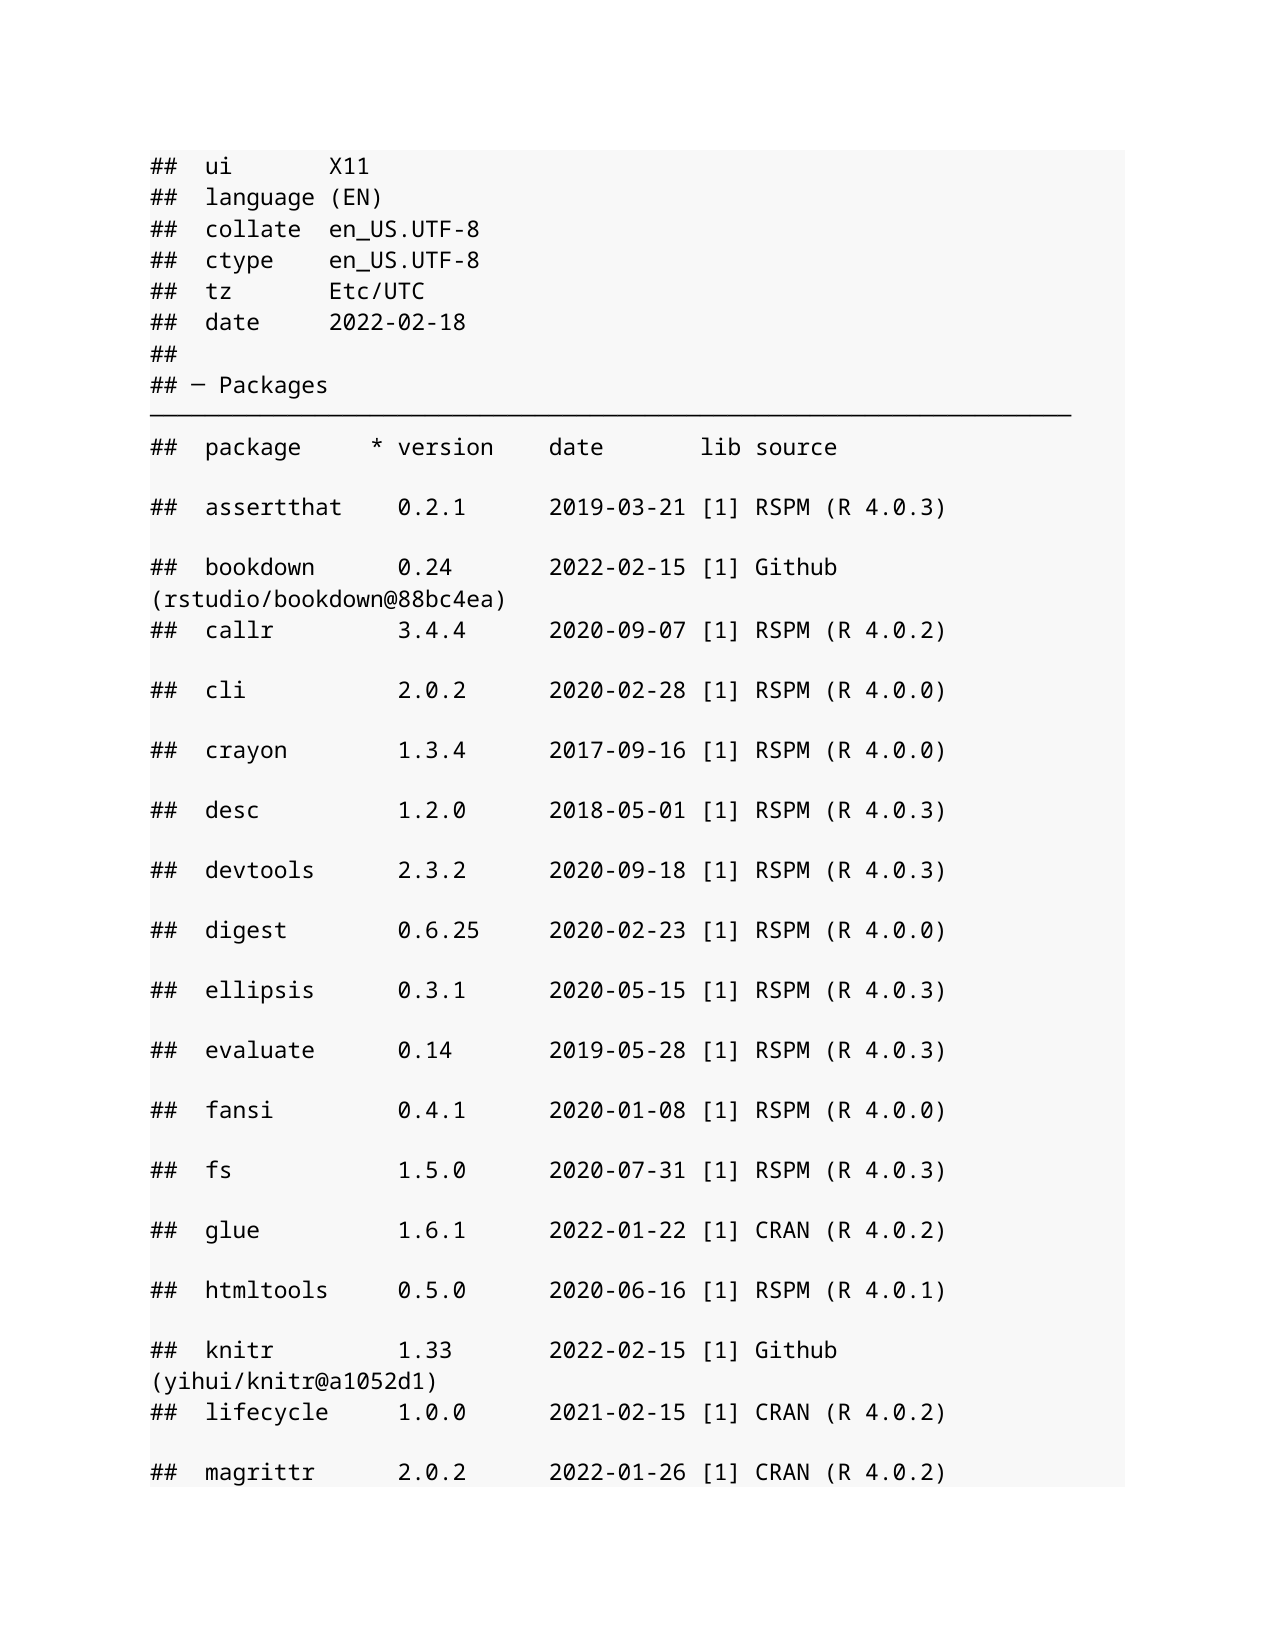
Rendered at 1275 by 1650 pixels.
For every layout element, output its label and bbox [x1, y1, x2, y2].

text [150, 150, 1125, 1487]
